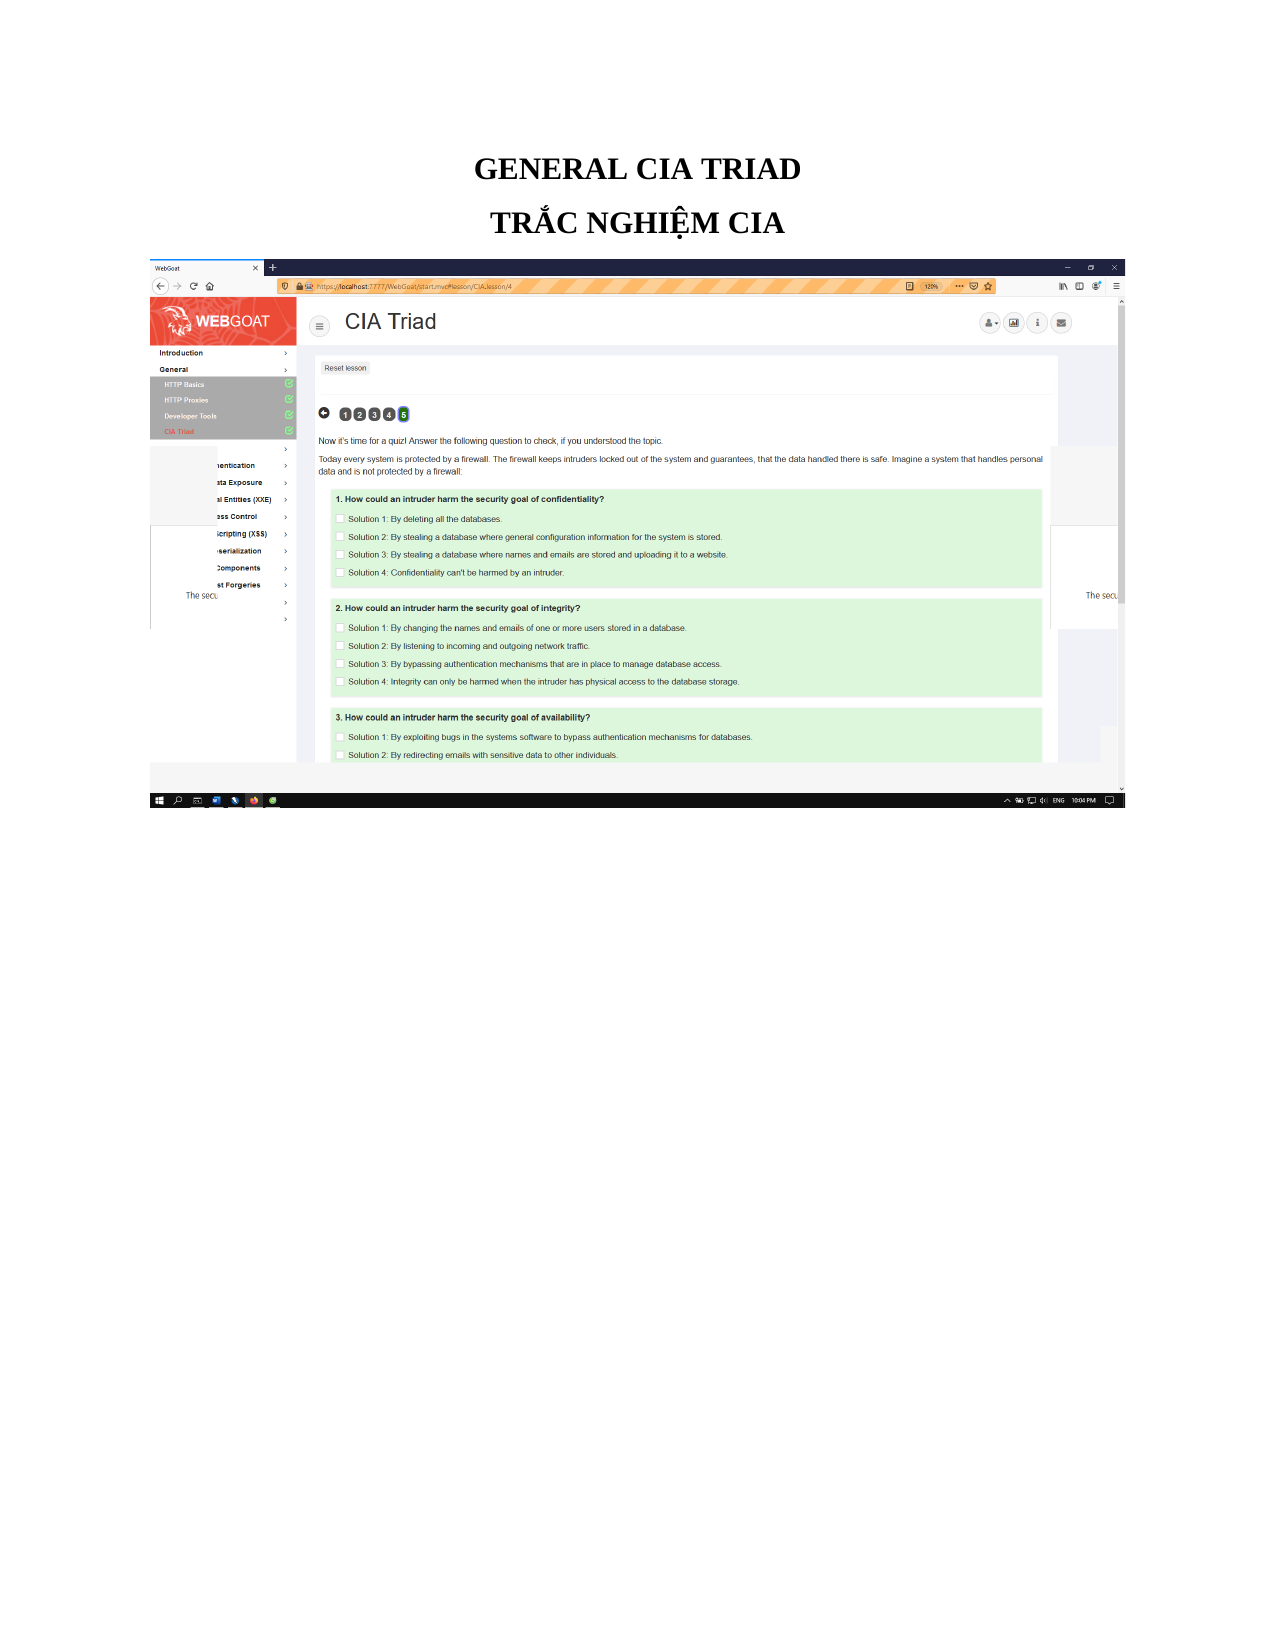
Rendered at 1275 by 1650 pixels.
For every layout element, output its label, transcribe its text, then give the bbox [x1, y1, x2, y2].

text GENERAL CIA TRIAD [150, 150, 1125, 186]
text TRẮC NGHIỆM CIA [150, 205, 1125, 241]
picture [150, 259, 1125, 808]
